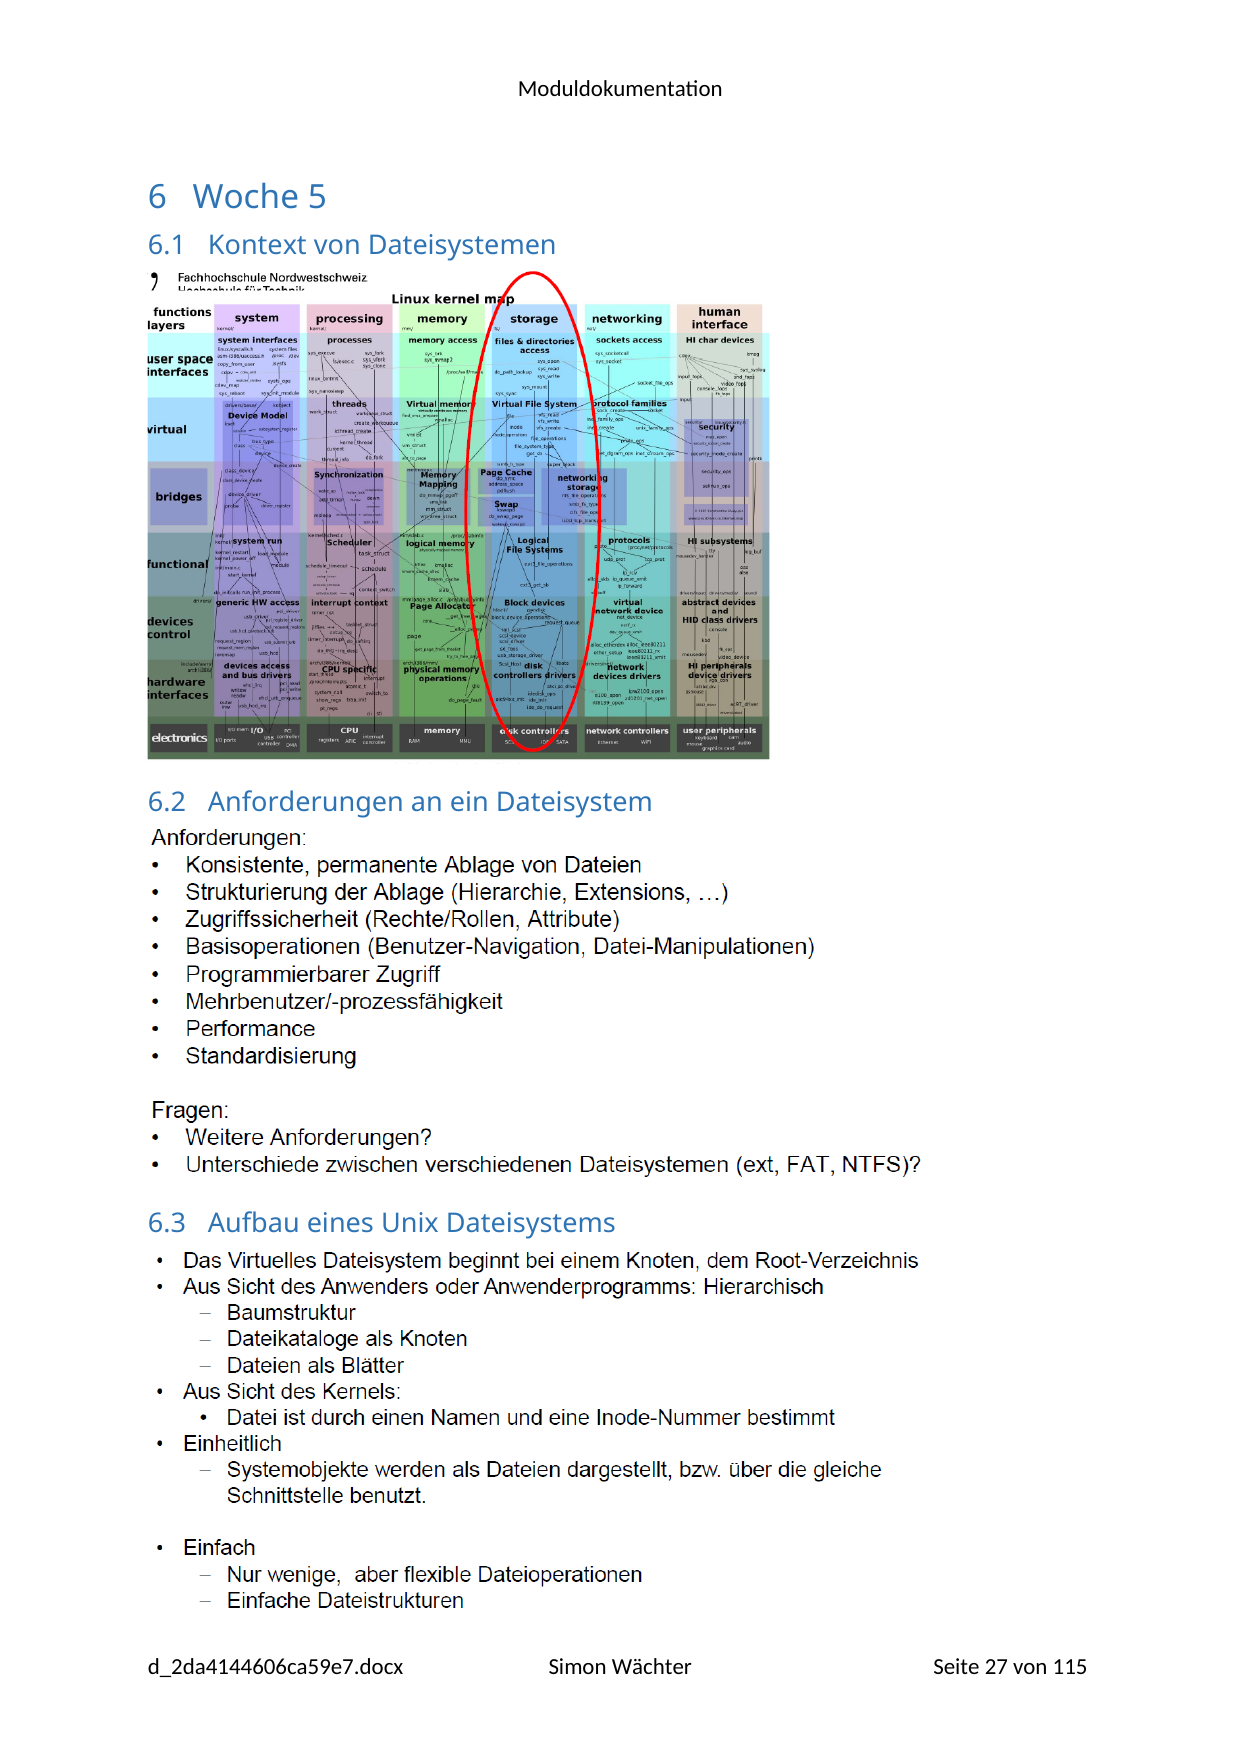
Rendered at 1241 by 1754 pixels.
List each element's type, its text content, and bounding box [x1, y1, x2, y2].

picture [147, 1243, 971, 1620]
picture [147, 265, 772, 764]
picture [147, 821, 988, 1185]
subtitle Kontext von Dateisystemen [148, 226, 1093, 263]
subtitle Aufbau eines Unix Dateisystems [148, 1204, 1093, 1241]
subtitle Woche 5 [148, 173, 1093, 218]
subtitle Anforderungen an ein Dateisystem [148, 782, 1093, 819]
